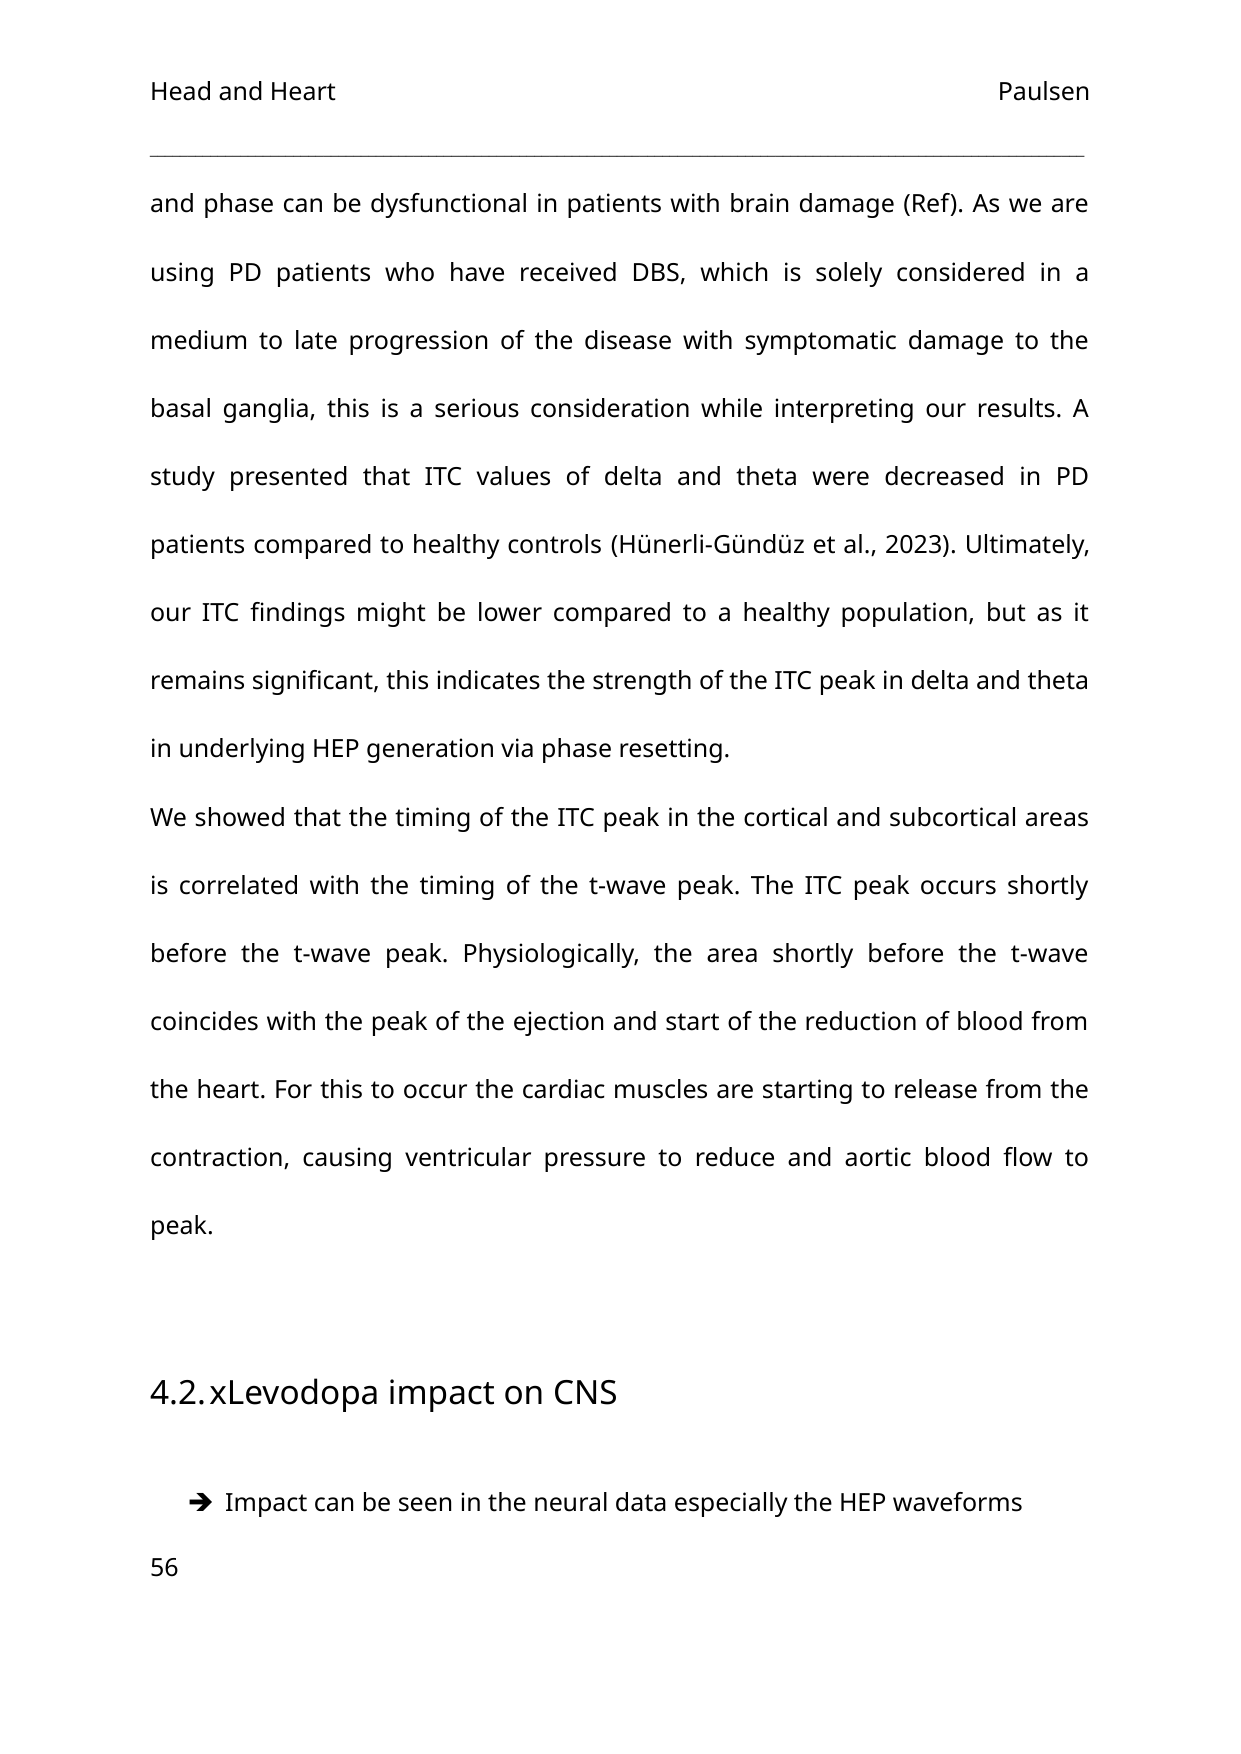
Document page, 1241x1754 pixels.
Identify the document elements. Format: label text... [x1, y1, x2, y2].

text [150, 186, 1090, 765]
list Impact can be seen in the neural data especially the HEP waveforms [187, 1485, 1090, 1519]
text We showed that the timing of the ITC peak in the cortical and subcortical areas is correlated with the timing of the t-wave peak. The ITC peak occurs shortly before the t-wave peak. Physiologically, the area shortly before the t-wave coincides with the peak of the ejection and start of the reduction of blood from the heart. For this to occur the cardiac muscles are starting to release from the contraction, causing ventricular pressure to reduce and aortic blood flow to peak. [150, 799, 1090, 1242]
subtitle xLevodopa impact on CNS [150, 1369, 1090, 1414]
